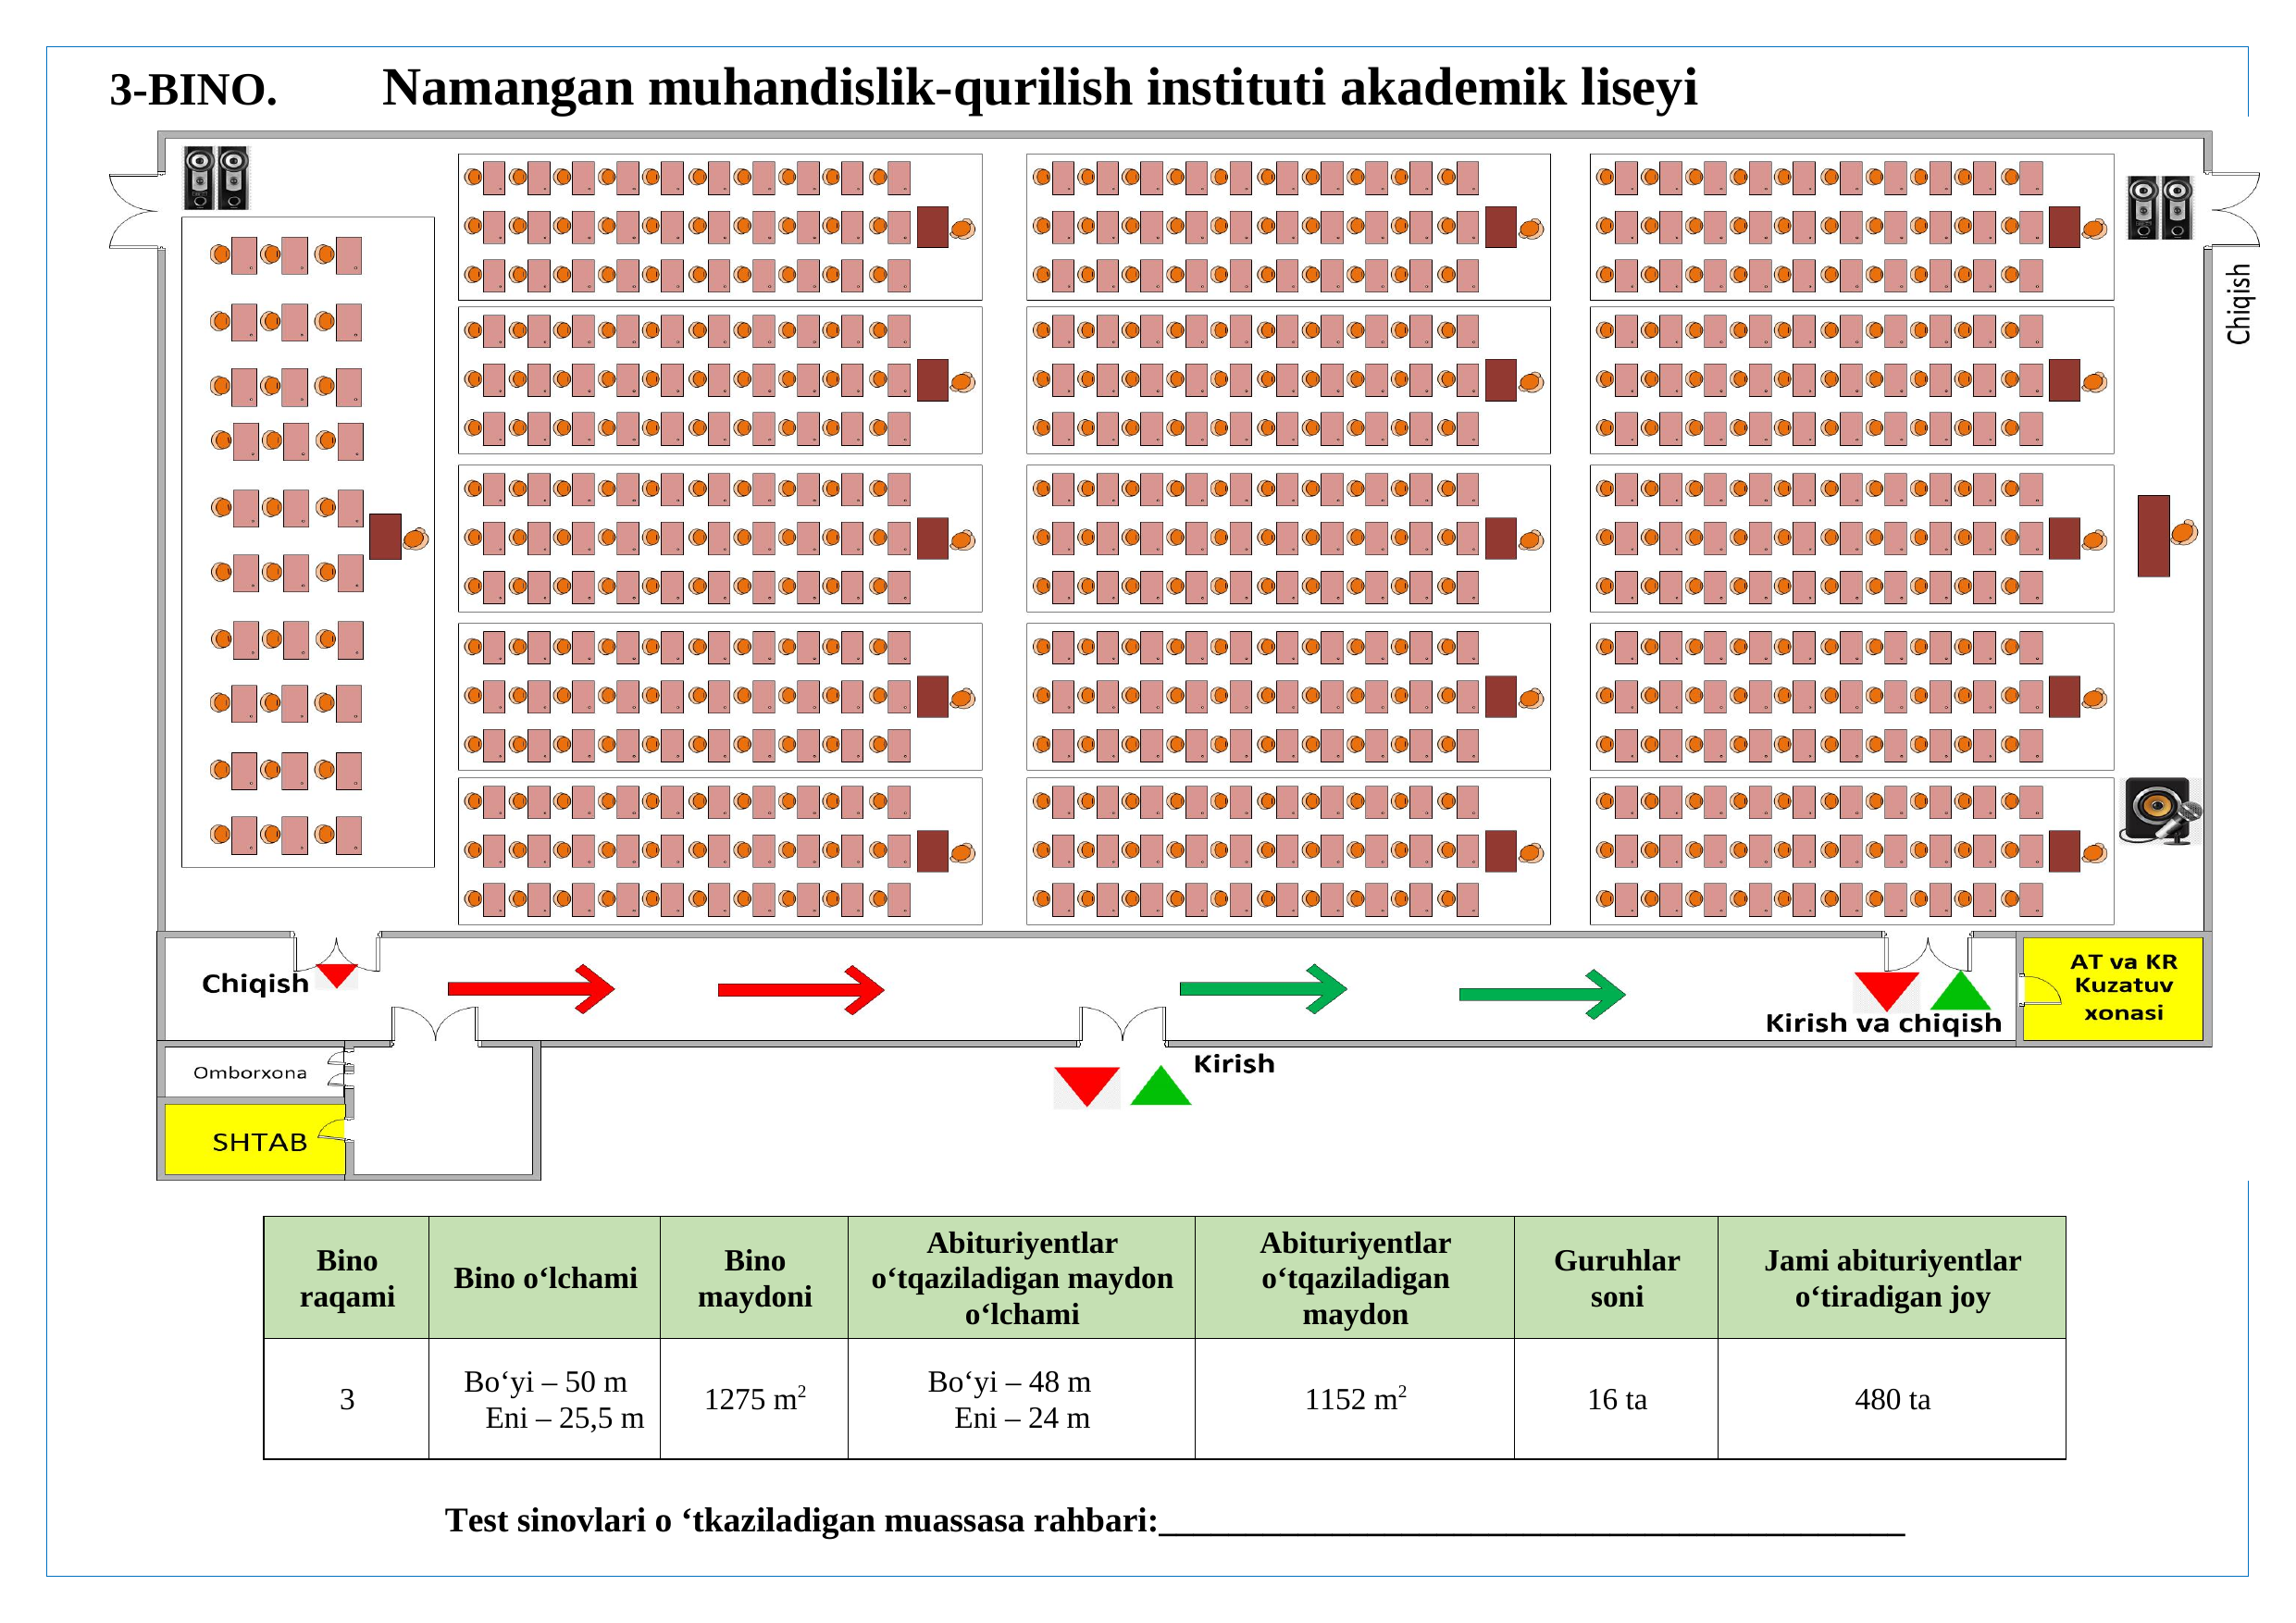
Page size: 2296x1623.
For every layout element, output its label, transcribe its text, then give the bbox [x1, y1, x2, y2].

table_header Bino o‘lchami [429, 1217, 660, 1338]
table_header Bino raqami [265, 1217, 428, 1338]
table_cell 16 ta [1515, 1339, 1718, 1458]
table_cell Bo‘yi – 48 m Eni – 24 m [849, 1339, 1195, 1458]
table_cell 1152 m2 [1196, 1339, 1514, 1458]
table_header Jami abituriyentlar o‘tiradigan joy [1719, 1217, 2066, 1338]
table_header Guruhlar soni [1515, 1217, 1718, 1338]
table_cell 480 ta [1719, 1339, 2066, 1458]
table_header Bino maydoni [661, 1217, 848, 1338]
table_header Abituriyentlar o‘tqaziladigan maydon o‘lchami [849, 1217, 1195, 1338]
picture [109, 117, 2261, 1181]
text Test sinovlari o ‘tkaziladigan muassasa rahbari:___________________________________________ [109, 1500, 2240, 1540]
table_cell 1275 m2 [661, 1339, 848, 1458]
table_cell 3 [265, 1339, 428, 1458]
text 3-BINO. Namangan muhandislik-qurilish instituti akademik liseyi [109, 55, 2240, 117]
table_header Abituriyentlar o‘tqaziladigan maydon [1196, 1217, 1514, 1338]
table_cell Bo‘yi – 50 m Eni – 25,5 m [429, 1339, 660, 1458]
